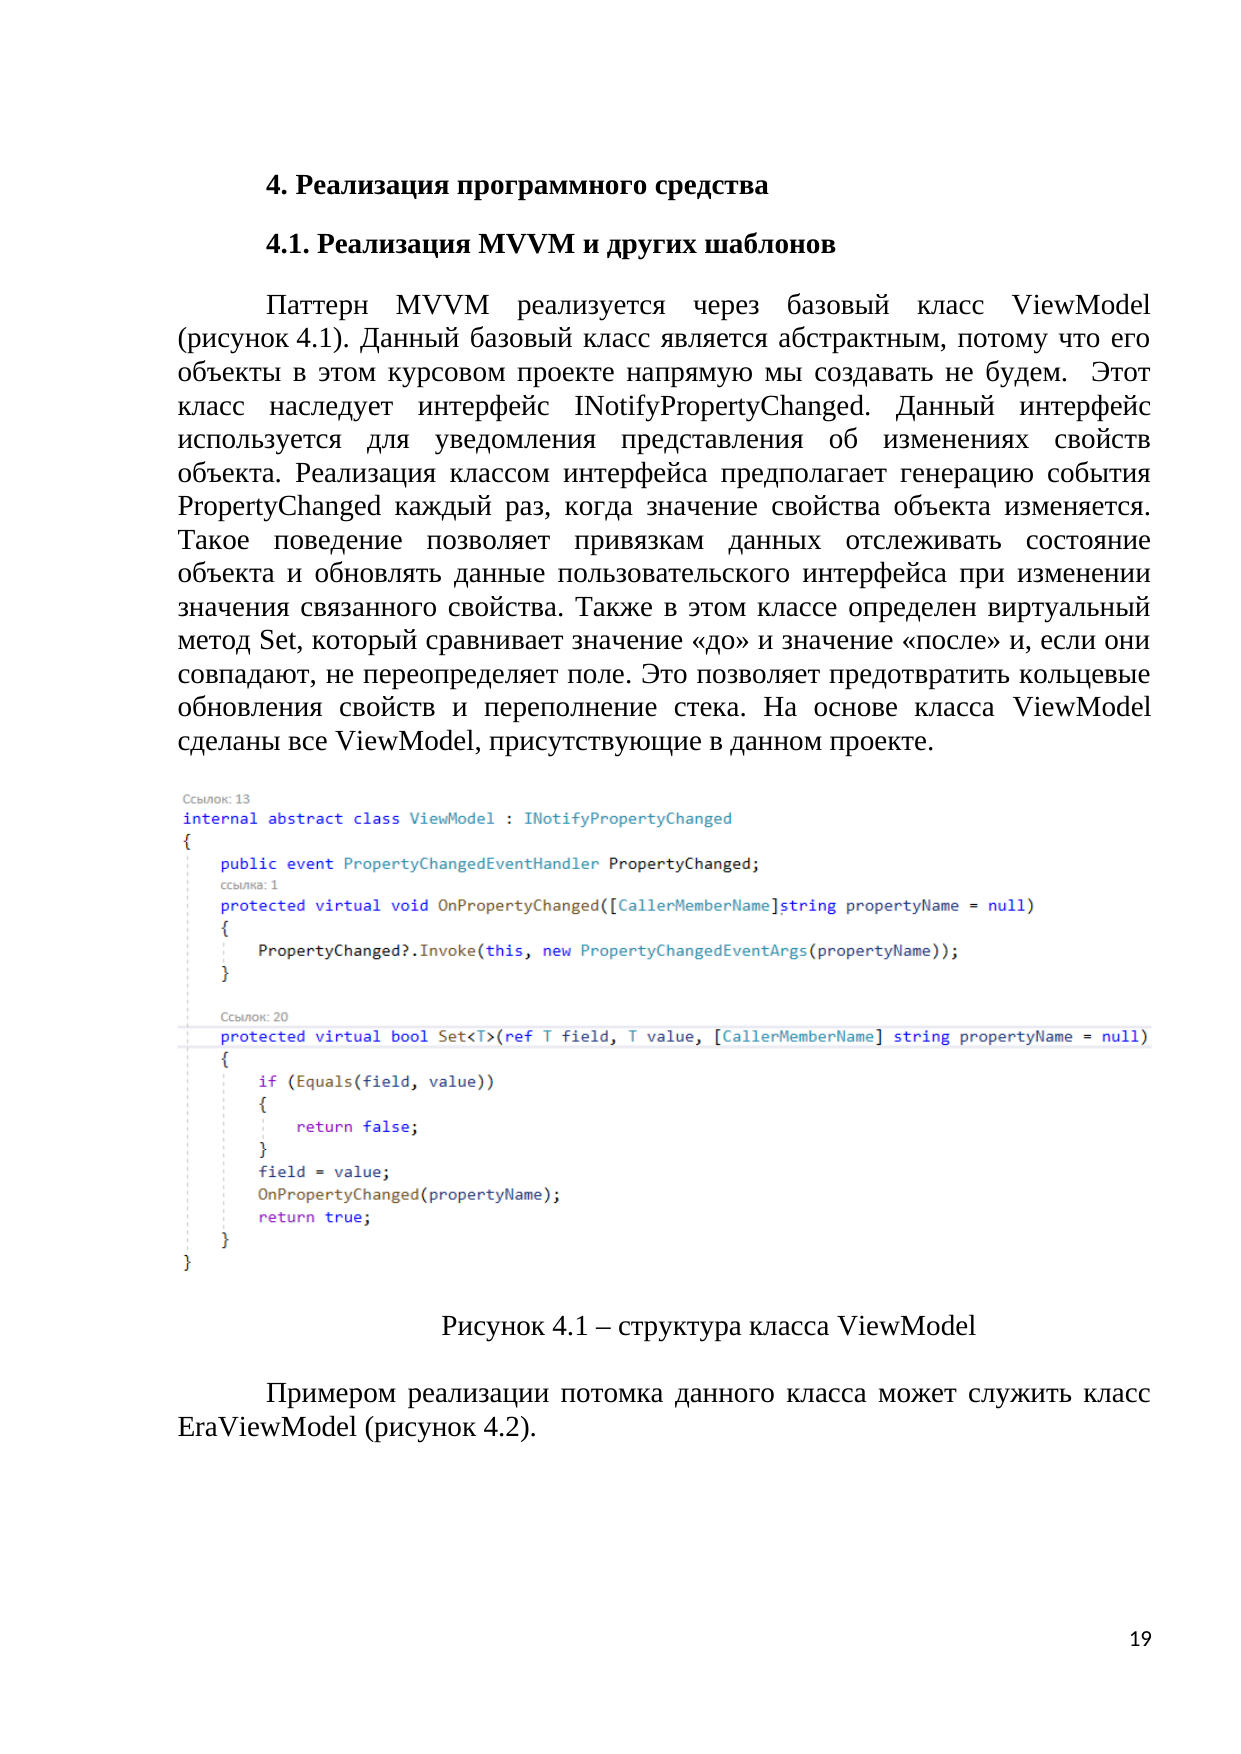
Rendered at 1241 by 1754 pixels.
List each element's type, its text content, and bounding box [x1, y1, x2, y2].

list Реализация программного средства [266, 167, 1152, 201]
text Примером реализации потомка данного класса может служить класс EraViewModel (рисунок 4.2). [177, 1375, 1152, 1442]
text Паттерн MVVM реализуется через базовый класс ViewModel (рисунок 4.1). Данный базовый класс является абстрактным, потому что его объекты в этом курсовом проекте напрямую мы создавать не будем. Этот класс наследует интерфейс INotifyPropertyChanged. Данный интерфейс используется для уведомления представления об изменениях свойств объекта. Реализация классом интерфейса предполагает генерацию события PropertyChanged каждый раз, когда значение свойства объекта изменяется. Такое поведение позволяет привязкам данных отслеживать состояние объекта и обновлять данные пользовательского интерфейса при изменении значения связанного свойства. Также в этом классе определен виртуальный метод Set, который сравнивает значение «до» и значение «после» и, если они совпадают, не переопределяет поле. Это позволяет предотвратить кольцевые обновления свойств и переполнение стека. На основе класса ViewModel сделаны все ViewModel, присутствующие в данном проекте. [177, 287, 1152, 757]
text 4.1. Реализация MVVM и других шаблонов [177, 226, 1152, 259]
text Рисунок 4.1 – структура класса ViewModel [177, 1308, 1152, 1342]
picture [177, 790, 1152, 1281]
